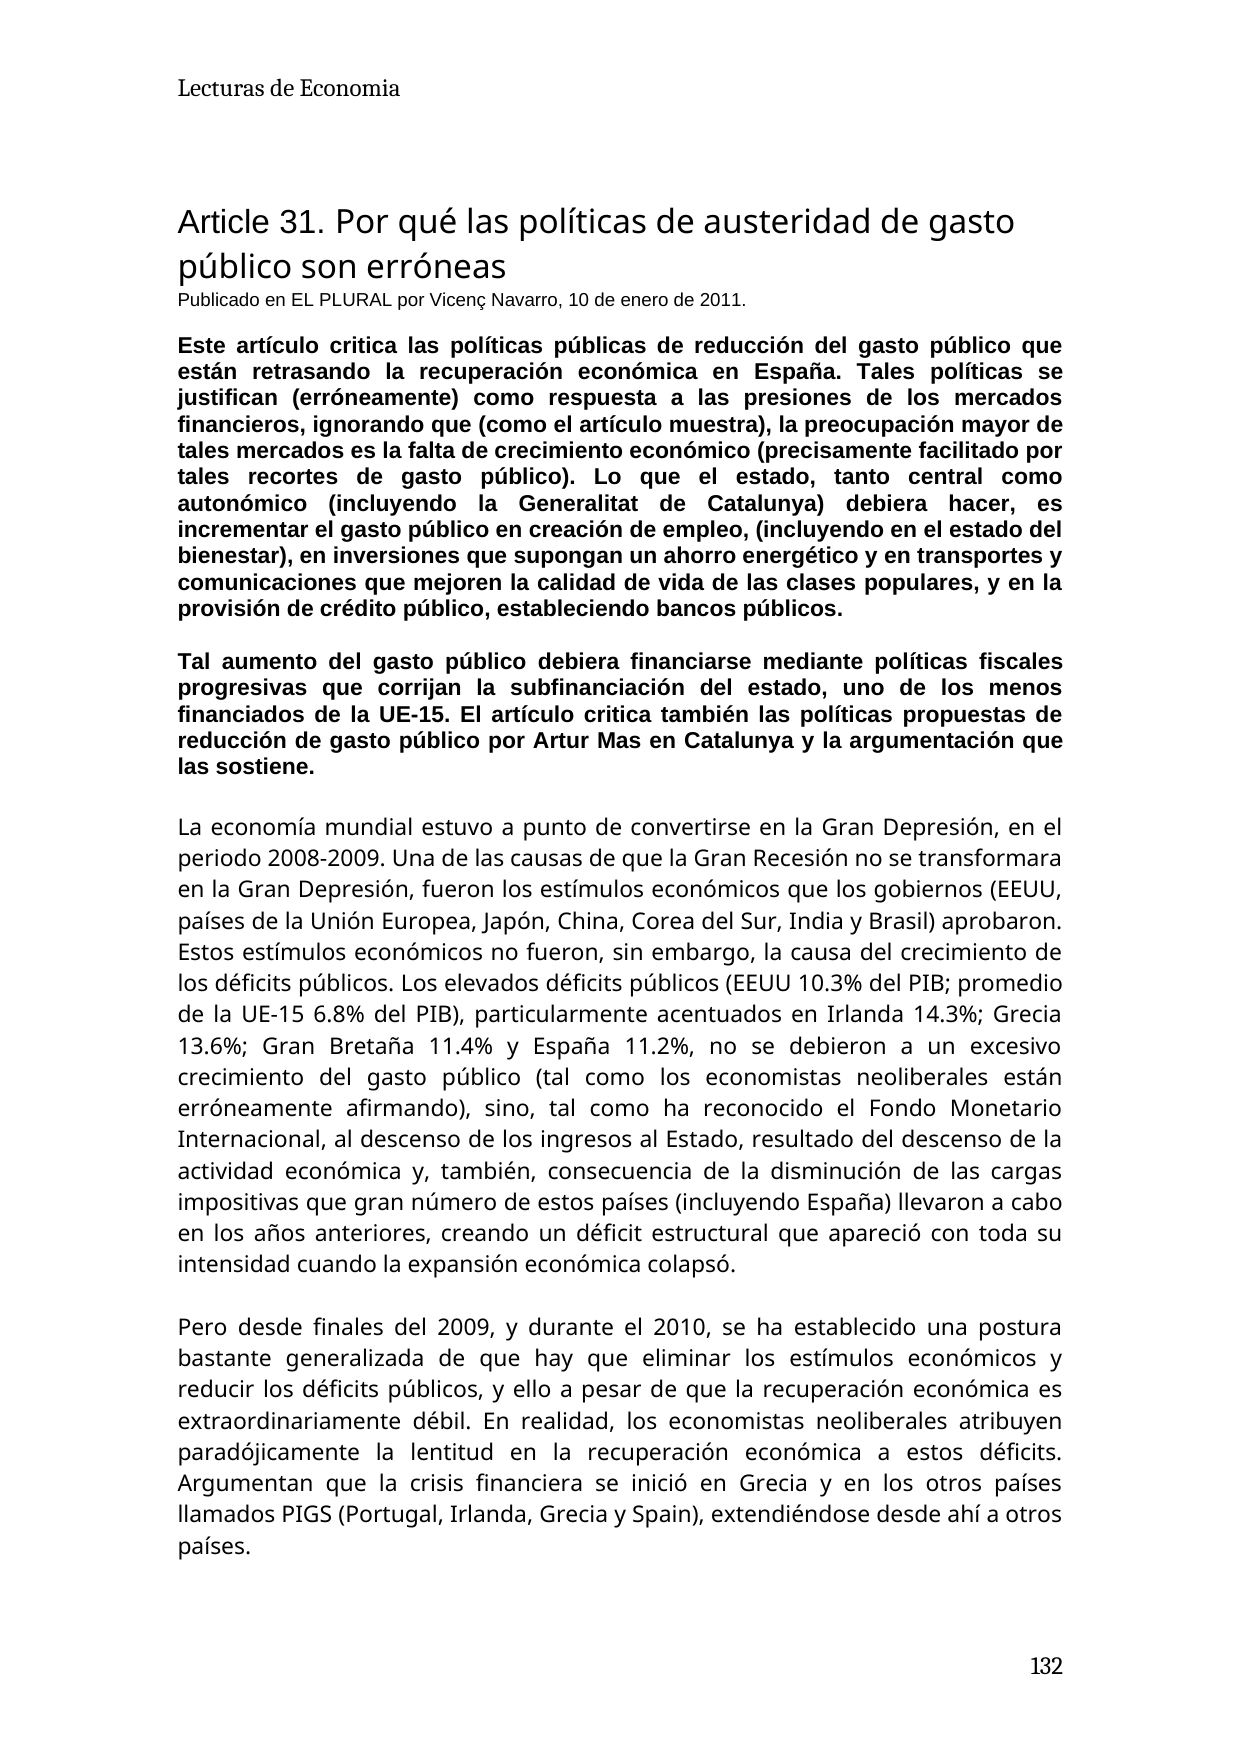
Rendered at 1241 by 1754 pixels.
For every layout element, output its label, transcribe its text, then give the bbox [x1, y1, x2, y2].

text La economía mundial estuvo a punto de convertirse en la Gran Depresión, en el periodo 2008-2009. Una de las causas de que la Gran Recesión no se transformara en la Gran Depresión, fueron los estímulos económicos que los gobiernos (EEUU, países de la Unión Europea, Japón, China, Corea del Sur, India y Brasil) aprobaron. Estos estímulos económicos no fueron, sin embargo, la causa del crecimiento de los déficits públicos. Los elevados déficits públicos (EEUU 10.3% del PIB; promedio de la UE-15 6.8% del PIB), particularmente acentuados en Irlanda 14.3%; Grecia 13.6%; Gran Bretaña 11.4% y España 11.2%, no se debieron a un excesivo crecimiento del gasto público (tal como los economistas neoliberales están erróneamente afirmando), sino, tal como ha reconocido el Fondo Monetario Internacional, al descenso de los ingresos al Estado, resultado del descenso de la actividad económica y, también, consecuencia de la disminución de las cargas impositivas que gran número de estos países (incluyendo España) llevaron a cabo en los años anteriores, creando un déficit estructural que apareció con toda su intensidad cuando la expansión económica colapsó. [177, 811, 1063, 1279]
text Tal aumento del gasto público debiera financiarse mediante políticas fiscales progresivas que corrijan la subfinanciación del estado, uno de los menos financiados de la UE-15. El artículo critica también las políticas propuestas de reducción de gasto público por Artur Mas en Catalunya y la argumentación que las sostiene. [177, 648, 1063, 779]
text Pero desde finales del 2009, y durante el 2010, se ha establecido una postura bastante generalizada de que hay que eliminar los estímulos económicos y reducir los déficits públicos, y ello a pesar de que la recuperación económica es extraordinariamente débil. En realidad, los economistas neoliberales atribuyen paradójicamente la lentitud en la recuperación económica a estos déficits. Argumentan que la crisis financiera se inició en Grecia y en los otros países llamados PIGS (Portugal, Irlanda, Grecia y Spain), extendiéndose desde ahí a otros países. [177, 1311, 1063, 1561]
subtitle Article 31. Por qué las políticas de austeridad de gasto público son erróneas [177, 198, 1063, 288]
text Publicado en EL PLURAL por Vicenç Navarro, 10 de enero de 2011. [177, 288, 1063, 310]
text Este artículo critica las políticas públicas de reducción del gasto público que están retrasando la recuperación económica en España. Tales políticas se justifican (erróneamente) como respuesta a las presiones de los mercados financieros, ignorando que (como el artículo muestra), la preocupación mayor de tales mercados es la falta de crecimiento económico (precisamente facilitado por tales recortes de gasto público). Lo que el estado, tanto central como autonómico (incluyendo la Generalitat de Catalunya) debiera hacer, es incrementar el gasto público en creación de empleo, (incluyendo en el estado del bienestar), en inversiones que supongan un ahorro energético y en transportes y comunicaciones que mejoren la calidad de vida de las clases populares, y en la provisión de crédito público, estableciendo bancos públicos. [177, 332, 1063, 621]
